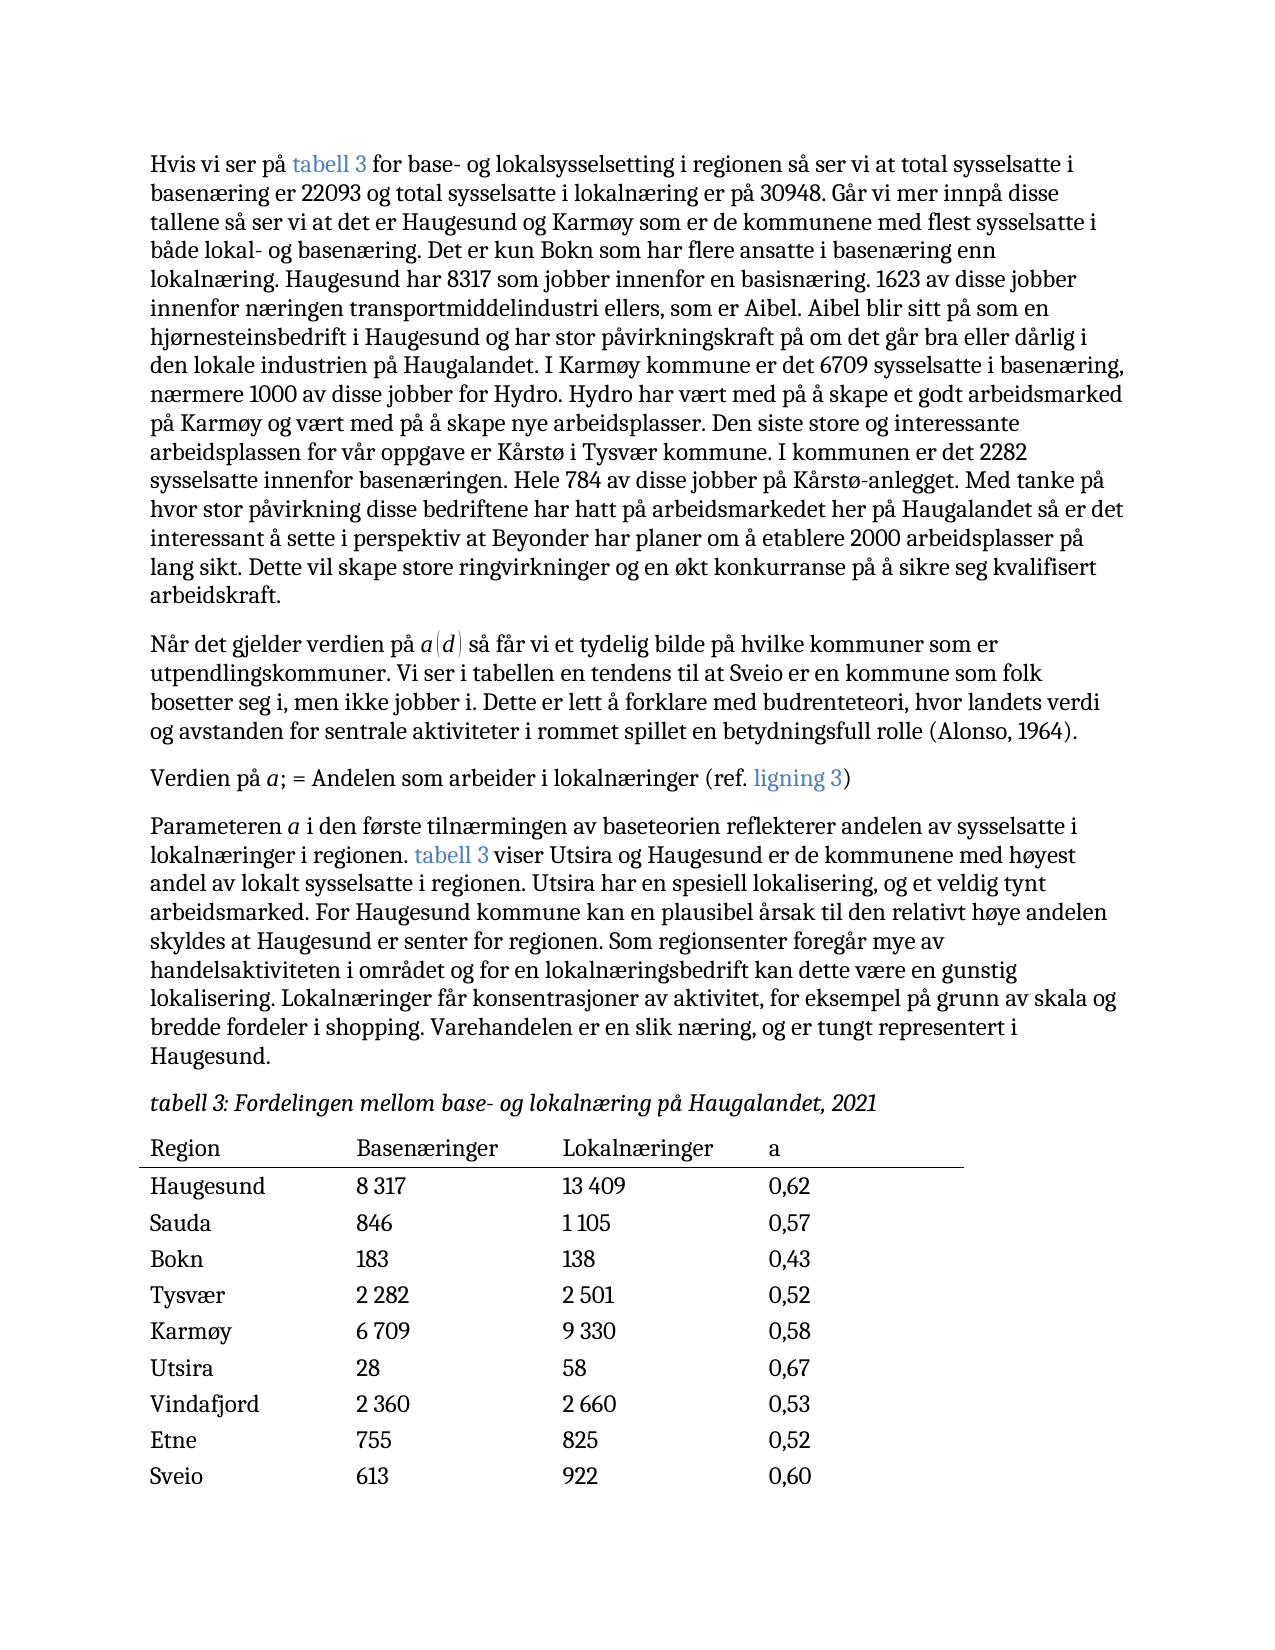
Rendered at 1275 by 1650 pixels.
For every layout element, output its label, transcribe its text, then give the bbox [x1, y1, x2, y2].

table_cell Karmøy [139, 1314, 345, 1350]
table_cell 183 [345, 1241, 551, 1277]
table_cell 0,52 [758, 1422, 964, 1458]
table_cell 13 409 [551, 1168, 757, 1205]
table_cell Bokn [139, 1241, 345, 1277]
table_cell Etne [139, 1422, 345, 1458]
table_header Basenæringer [345, 1131, 551, 1167]
table_header Lokalnæringer [551, 1131, 757, 1167]
table_cell 922 [551, 1459, 757, 1495]
table_cell 825 [551, 1422, 757, 1458]
table_cell 58 [551, 1350, 757, 1386]
table_header a [758, 1131, 964, 1167]
table_cell 6 709 [345, 1314, 551, 1350]
table_cell 0,57 [758, 1205, 964, 1241]
table_cell 0,43 [758, 1241, 964, 1277]
table_cell 0,58 [758, 1314, 964, 1350]
text tabell 3: Fordelingen mellom base- og lokalnæring på Haugalandet, 2021 [150, 1089, 1125, 1118]
table_cell 2 282 [345, 1277, 551, 1313]
text Hvis vi ser på tabell 3 for base- og lokalsysselsetting i regionen så ser vi at total sysselsatte i basenæring er 22093 og total sysselsatte i lokalnæring er på 30948. Går vi mer innpå disse tallene så ser vi at det er Haugesund og Karmøy som er de kommunene med flest sysselsatte i både lokal- og basenæring. Det er kun Bokn som har flere ansatte i basenæring enn lokalnæring. Haugesund har 8317 som jobber innenfor en basisnæring. 1623 av disse jobber innenfor næringen transportmiddelindustri ellers, som er Aibel. Aibel blir sitt på som en hjørnesteinsbedrift i Haugesund og har stor påvirkningskraft på om det går bra eller dårlig i den lokale industrien på Haugalandet. I Karmøy kommune er det 6709 sysselsatte i basenæring, nærmere 1000 av disse jobber for Hydro. Hydro har vært med på å skape et godt arbeidsmarked på Karmøy og vært med på å skape nye arbeidsplasser. Den siste store og interessante arbeidsplassen for vår oppgave er Kårstø i Tysvær kommune. I kommunen er det 2282 sysselsatte innenfor basenæringen. Hele 784 av disse jobber på Kårstø-anlegget. Med tanke på hvor stor påvirkning disse bedriftene har hatt på arbeidsmarkedet her på Haugalandet så er det interessant å sette i perspektiv at Beyonder har planer om å etablere 2000 arbeidsplasser på lang sikt. Dette vil skape store ringvirkninger og en økt konkurranse på å sikre seg kvalifisert arbeidskraft. [150, 150, 1125, 610]
text Parameteren i den første tilnærmingen av baseteorien reflekterer andelen av sysselsatte i lokalnæringer i regionen. tabell 3 viser Utsira og Haugesund er de kommunene med høyest andel av lokalt sysselsatte i regionen. Utsira har en spesiell lokalisering, og et veldig tynt arbeidsmarked. For Haugesund kommune kan en plausibel årsak til den relativt høye andelen skyldes at Haugesund er senter for regionen. Som regionsenter foregår mye av handelsaktiviteten i området og for en lokalnæringsbedrift kan dette være en gunstig lokalisering. Lokalnæringer får konsentrasjoner av aktivitet, for eksempel på grunn av skala og bredde fordeler i shopping. Varehandelen er en slik næring, og er tungt representert i Haugesund. [150, 812, 1125, 1071]
table_cell 755 [345, 1422, 551, 1458]
table_cell 846 [345, 1205, 551, 1241]
text Når det gjelder verdien på så får vi et tydelig bilde på hvilke kommuner som er utpendlingskommuner. Vi ser i tabellen en tendens til at Sveio er en kommune som folk bosetter seg i, men ikke jobber i. Dette er lett å forklare med budrenteteori, hvor landets verdi og avstanden for sentrale aktiviteter i rommet spillet en betydningsfull rolle (Alonso, 1964). [150, 629, 1125, 746]
table_cell 0,67 [758, 1350, 964, 1386]
table_cell 0,60 [758, 1459, 964, 1495]
table_cell Sauda [139, 1205, 345, 1241]
table_cell Vindafjord [139, 1386, 345, 1422]
table_cell Utsira [139, 1350, 345, 1386]
text Verdien på ; = Andelen som arbeider i lokalnæringer (ref. ligning 3) [150, 764, 1125, 793]
table_cell 0,62 [758, 1168, 964, 1205]
table_cell 138 [551, 1241, 757, 1277]
table_cell 0,52 [758, 1277, 964, 1313]
table_cell 8 317 [345, 1168, 551, 1205]
table_header Region [139, 1131, 345, 1167]
table_cell 613 [345, 1459, 551, 1495]
table_cell Sveio [139, 1459, 345, 1495]
table_cell 2 360 [345, 1386, 551, 1422]
table_cell 2 660 [551, 1386, 757, 1422]
table_cell 1 105 [551, 1205, 757, 1241]
table_cell Tysvær [139, 1277, 345, 1313]
table_cell 9 330 [551, 1314, 757, 1350]
table_cell 0,53 [758, 1386, 964, 1422]
table_cell Haugesund [139, 1168, 345, 1205]
table_cell 28 [345, 1350, 551, 1386]
table_cell 2 501 [551, 1277, 757, 1313]
